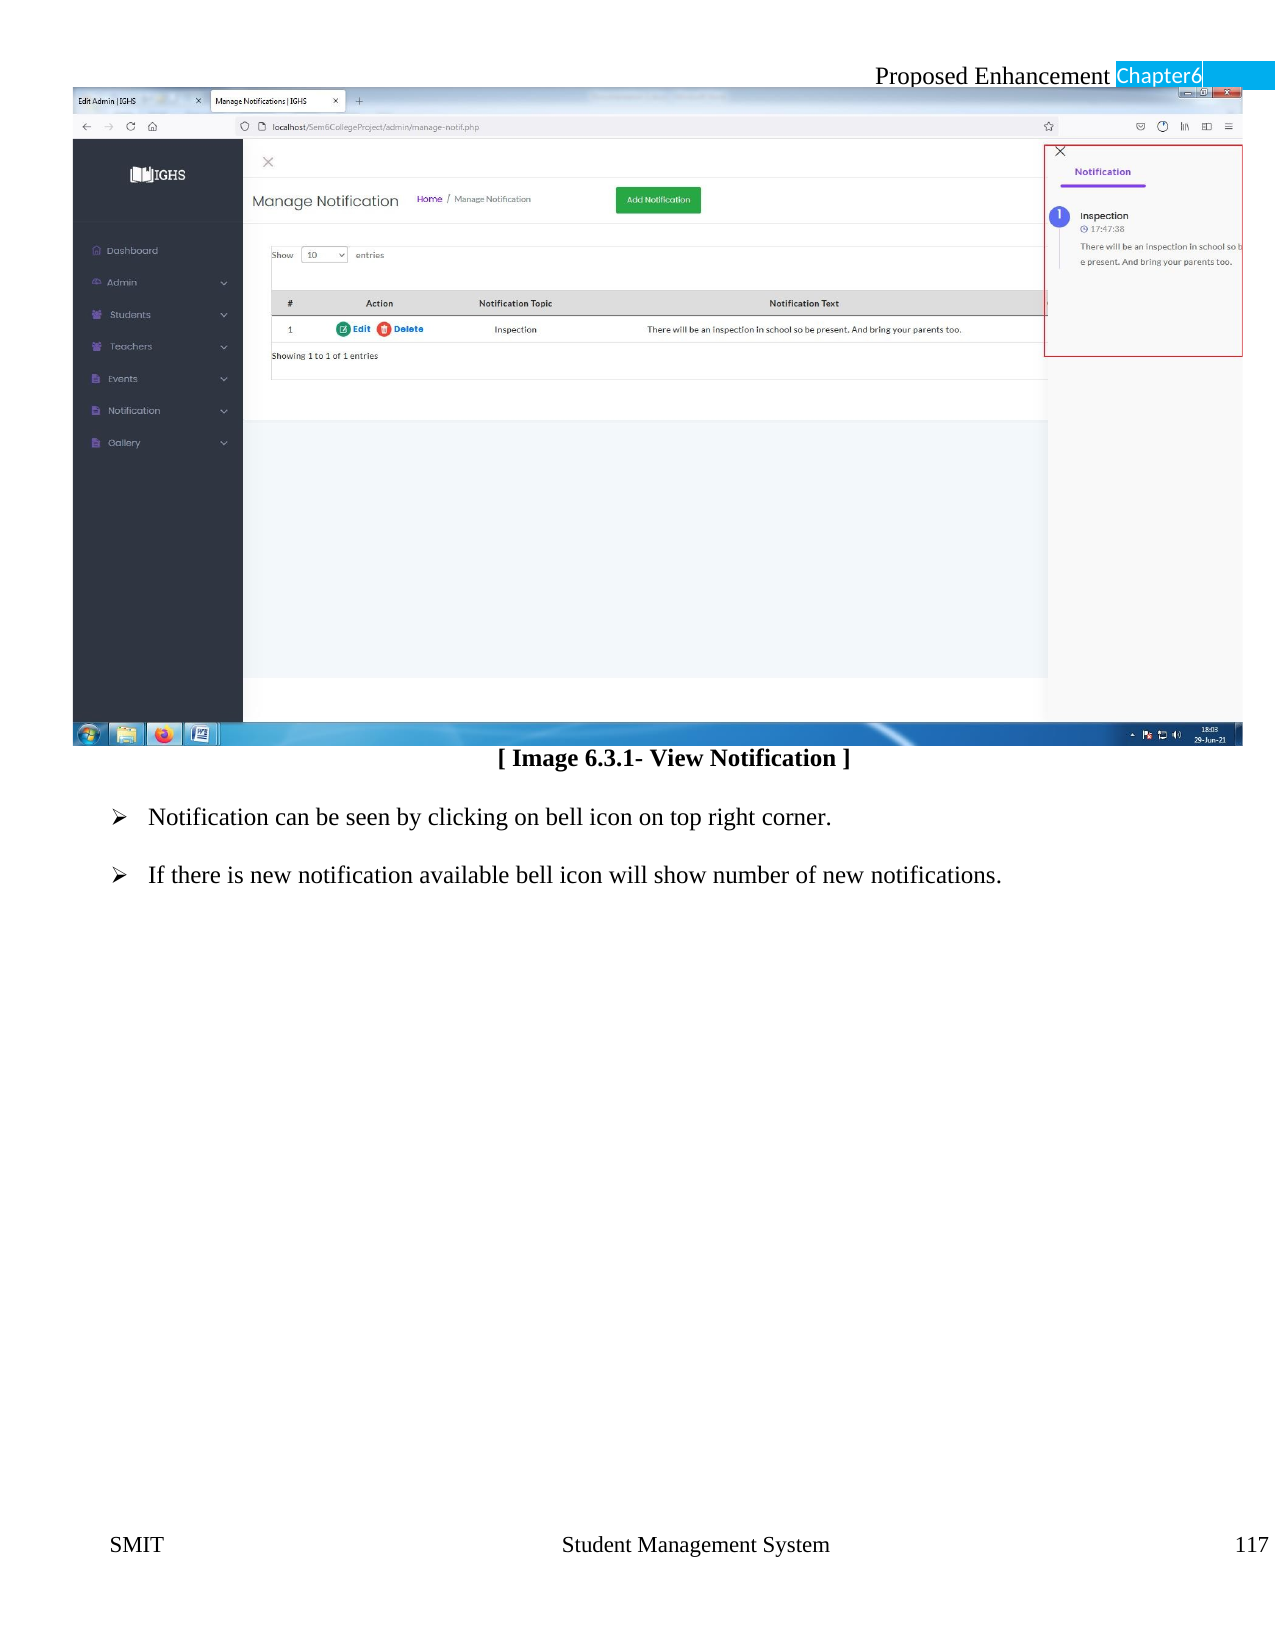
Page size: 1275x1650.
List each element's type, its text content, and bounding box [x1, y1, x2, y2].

picture [72, 87, 1243, 746]
text [ Image 6.3.1- View Notification ] [148, 746, 1200, 772]
list Notification can be seen by clicking on bell icon on top right corner. [110, 802, 1200, 831]
list If there is new notification available bell icon will show number of new notifications. [110, 860, 1200, 889]
